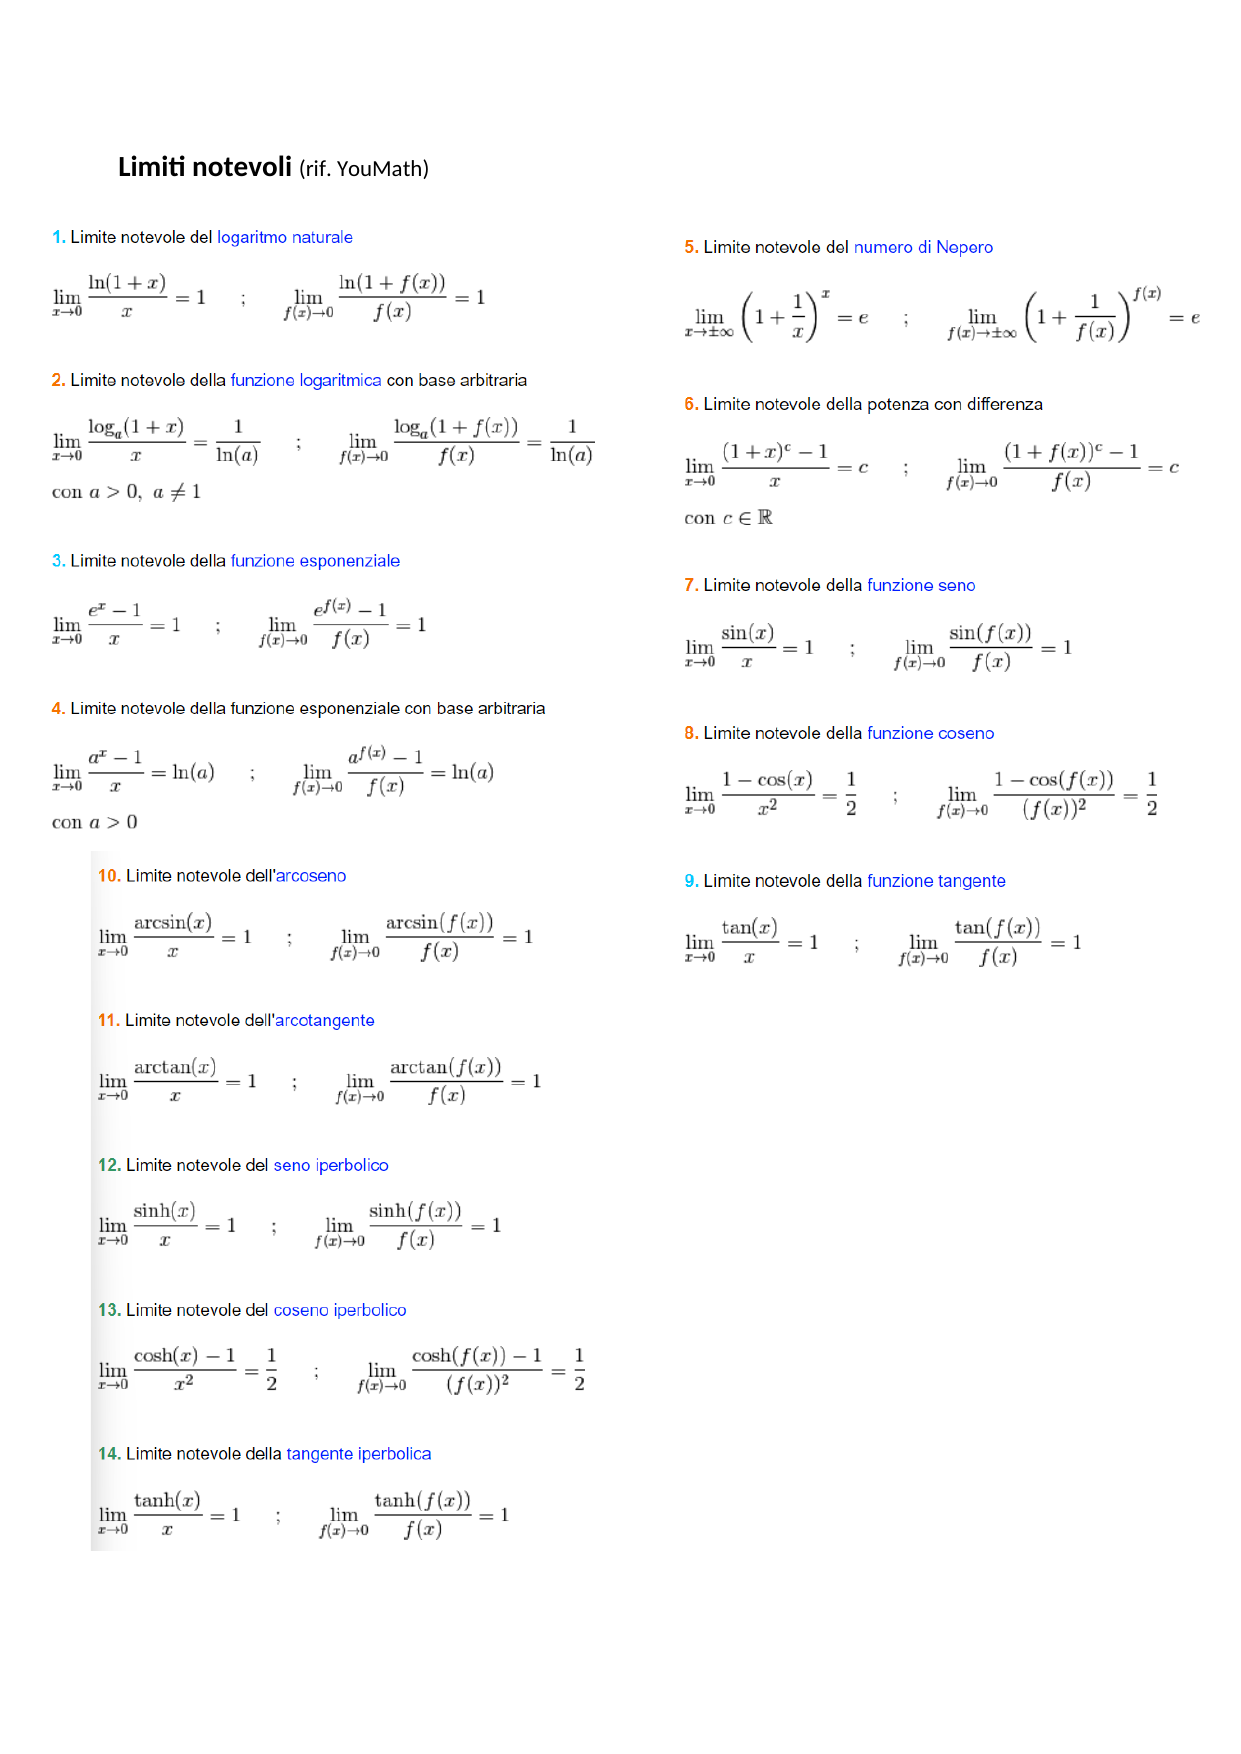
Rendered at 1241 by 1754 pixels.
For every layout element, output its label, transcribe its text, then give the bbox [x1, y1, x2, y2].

picture [672, 223, 1209, 980]
picture [40, 208, 634, 848]
picture [90, 851, 607, 1551]
text Limiti notevoli (rif. YouMath) [118, 148, 1122, 183]
